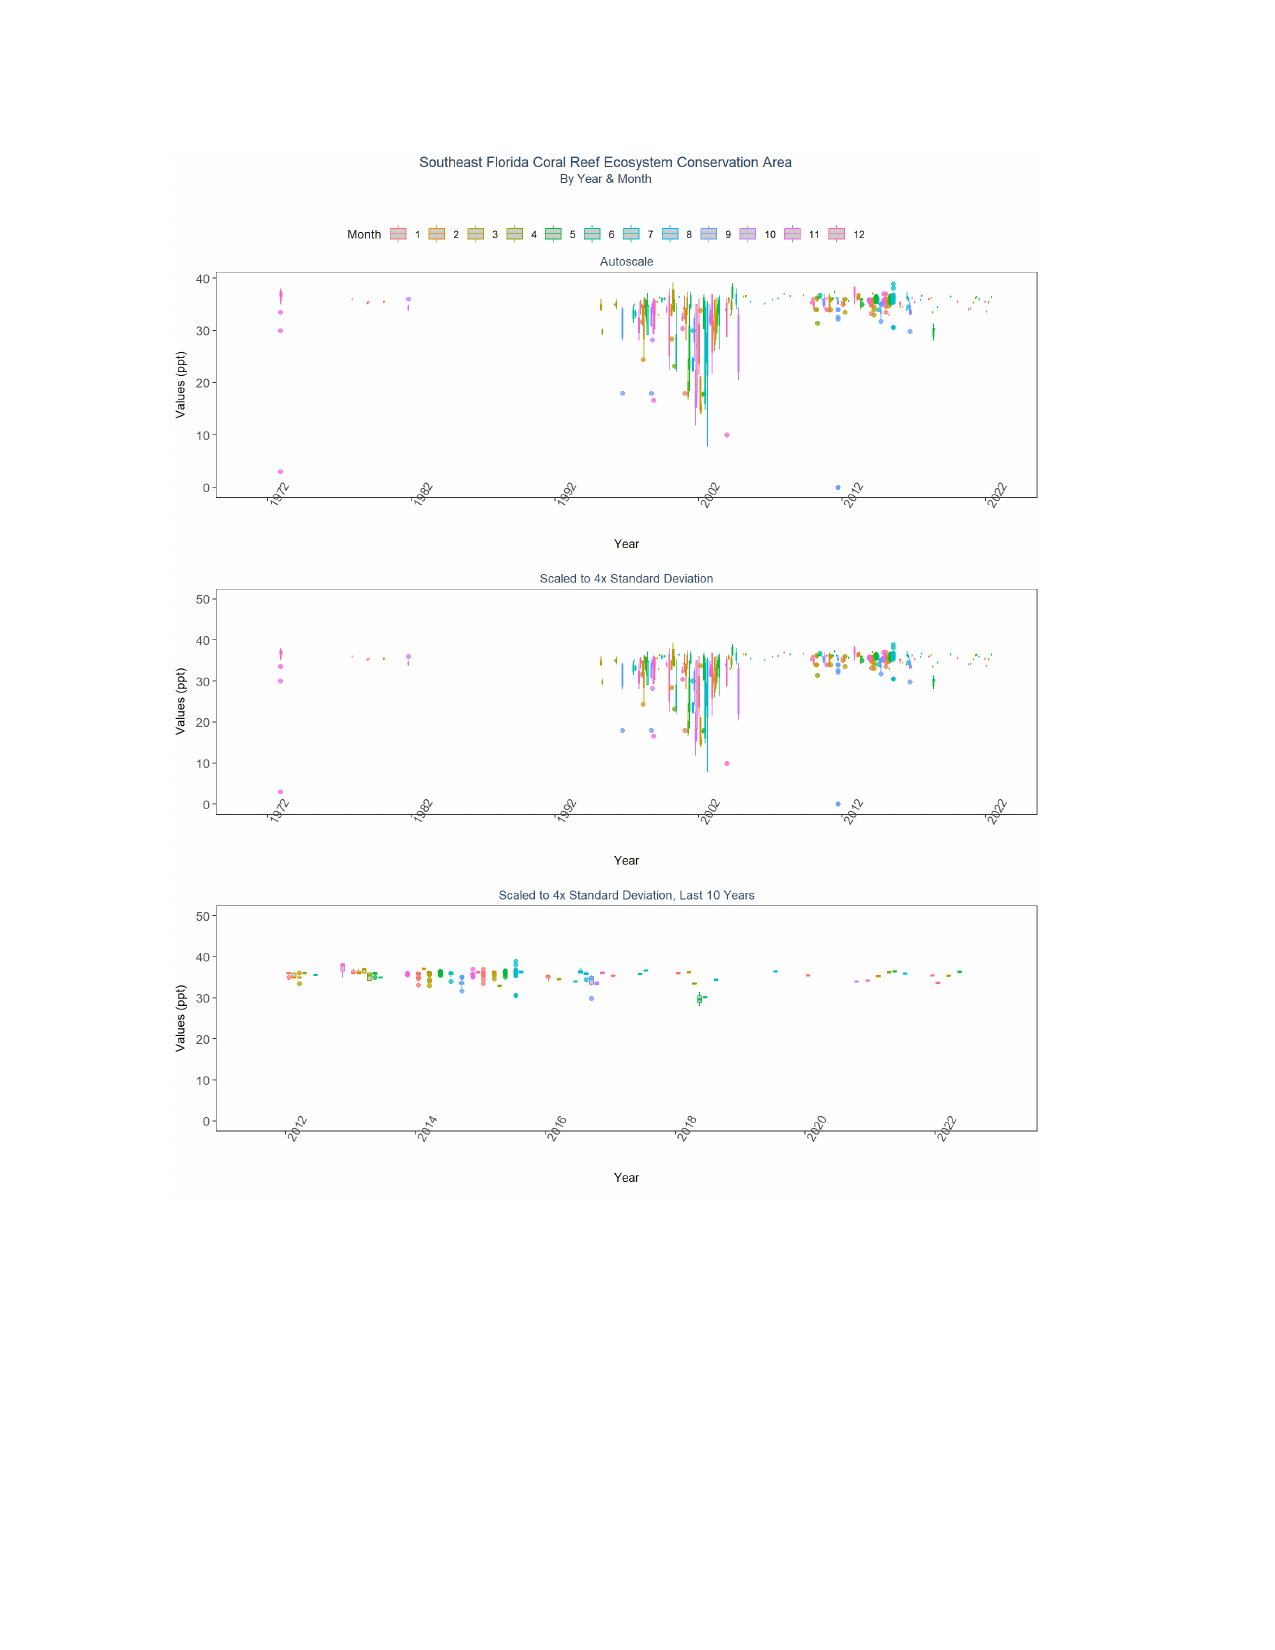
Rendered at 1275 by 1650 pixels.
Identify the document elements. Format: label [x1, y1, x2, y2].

picture [168, 150, 1044, 1200]
